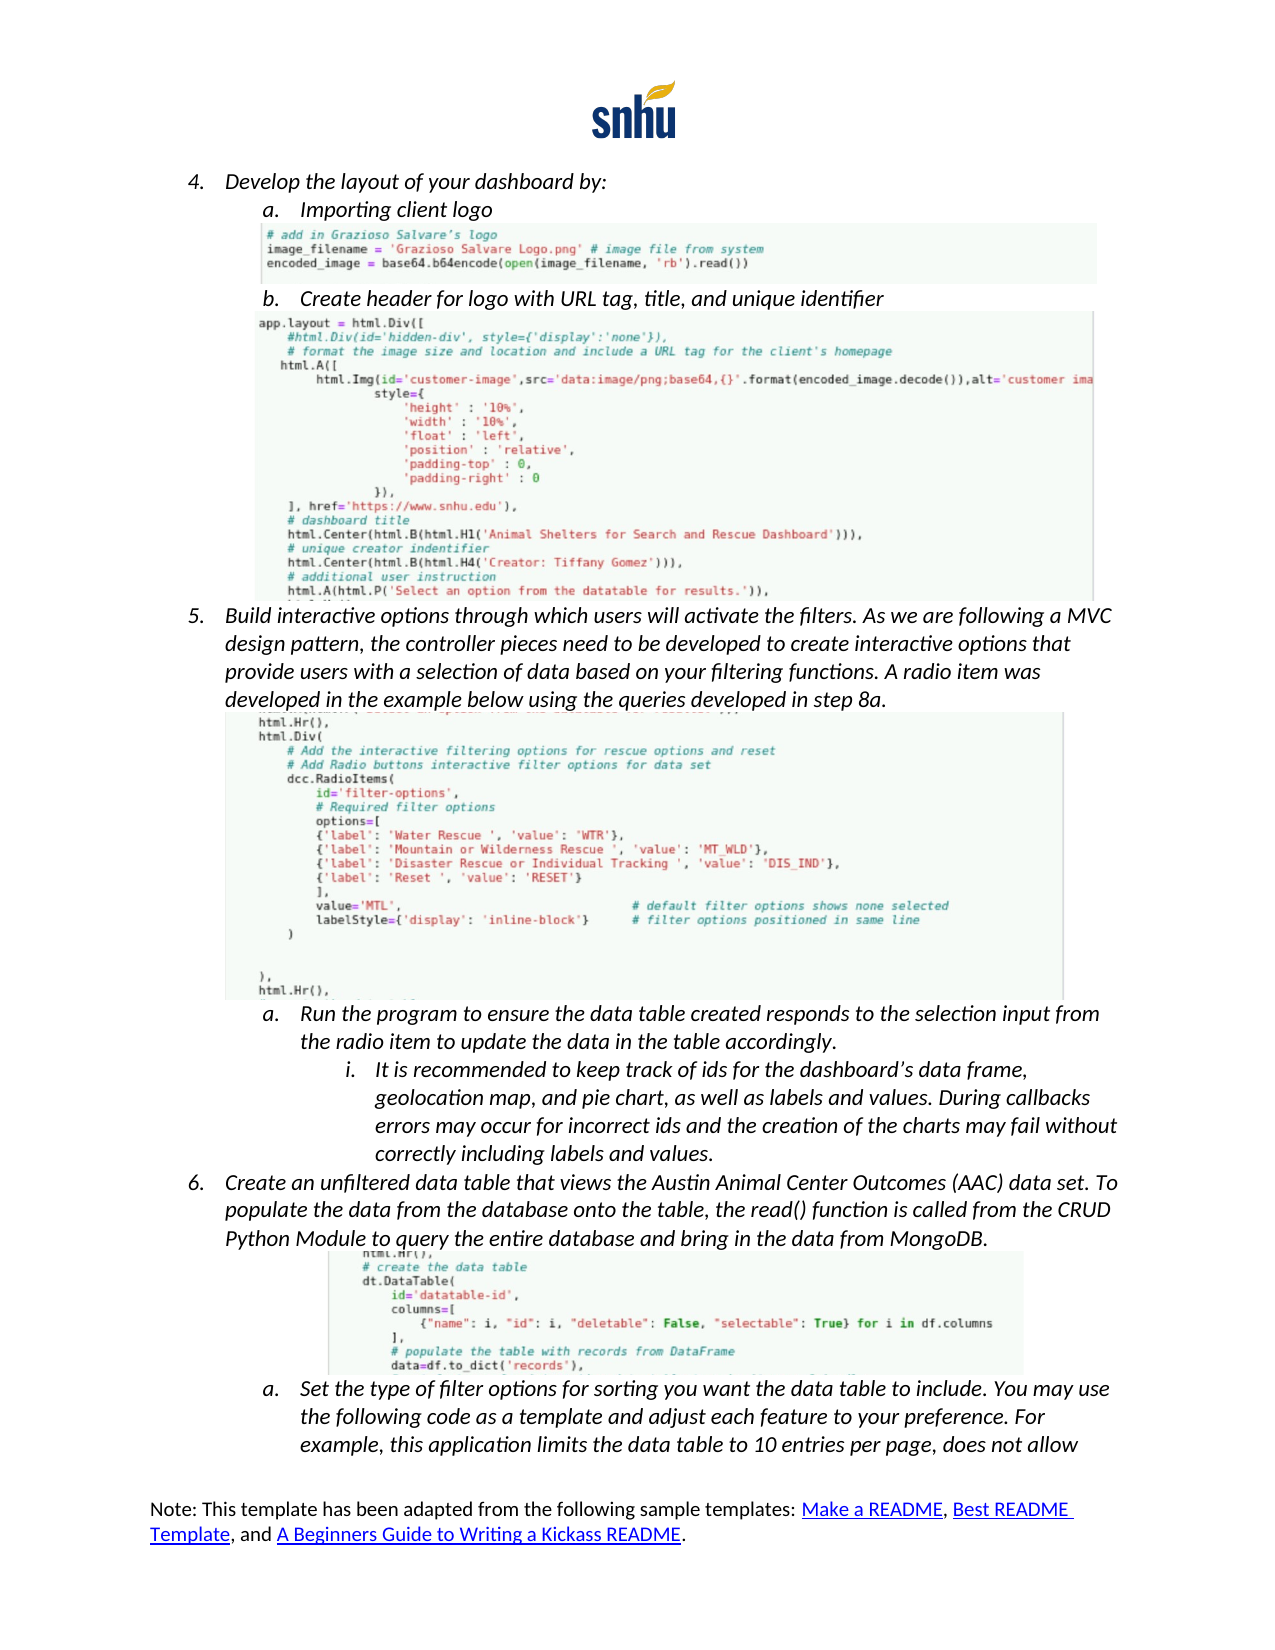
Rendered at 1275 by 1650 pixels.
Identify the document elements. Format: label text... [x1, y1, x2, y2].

list Run the program to ensure the data table created responds to the selection input from the radio item to update the data in the table accordingly. [262, 999, 1125, 1056]
picture [573, 75, 702, 147]
list Develop the layout of your dashboard by: [187, 167, 1125, 195]
list Build interactive options through which users will activate the filters. As we are following a MVC design pattern, the controller pieces need to be developed to create interactive options that provide users with a selection of data based on your filtering functions. A radio item was developed in the example below using the queries developed in step 8a. [187, 601, 1125, 713]
picture [254, 311, 1096, 601]
picture [225, 712, 1066, 1000]
list It is recommended to keep track of ids for the dashboard’s data frame, geolocation map, and pie chart, as well as labels and values. During callbacks errors may occur for incorrect ids and the creation of the charts may fail without correctly including labels and values. [356, 1056, 1125, 1168]
list Create an unfiltered data table that views the Austin Animal Center Outcomes (AAC) data set. To populate the data from the database onto the table, the read() function is called from the CRUD Python Module to query the entire database and bring in the data from MongoDB. [187, 1168, 1125, 1252]
list Importing client logo [262, 195, 1125, 223]
picture [178, 223, 1097, 284]
picture [326, 1251, 1024, 1375]
list Create header for logo with URL tag, title, and unique identifier [262, 284, 1125, 312]
